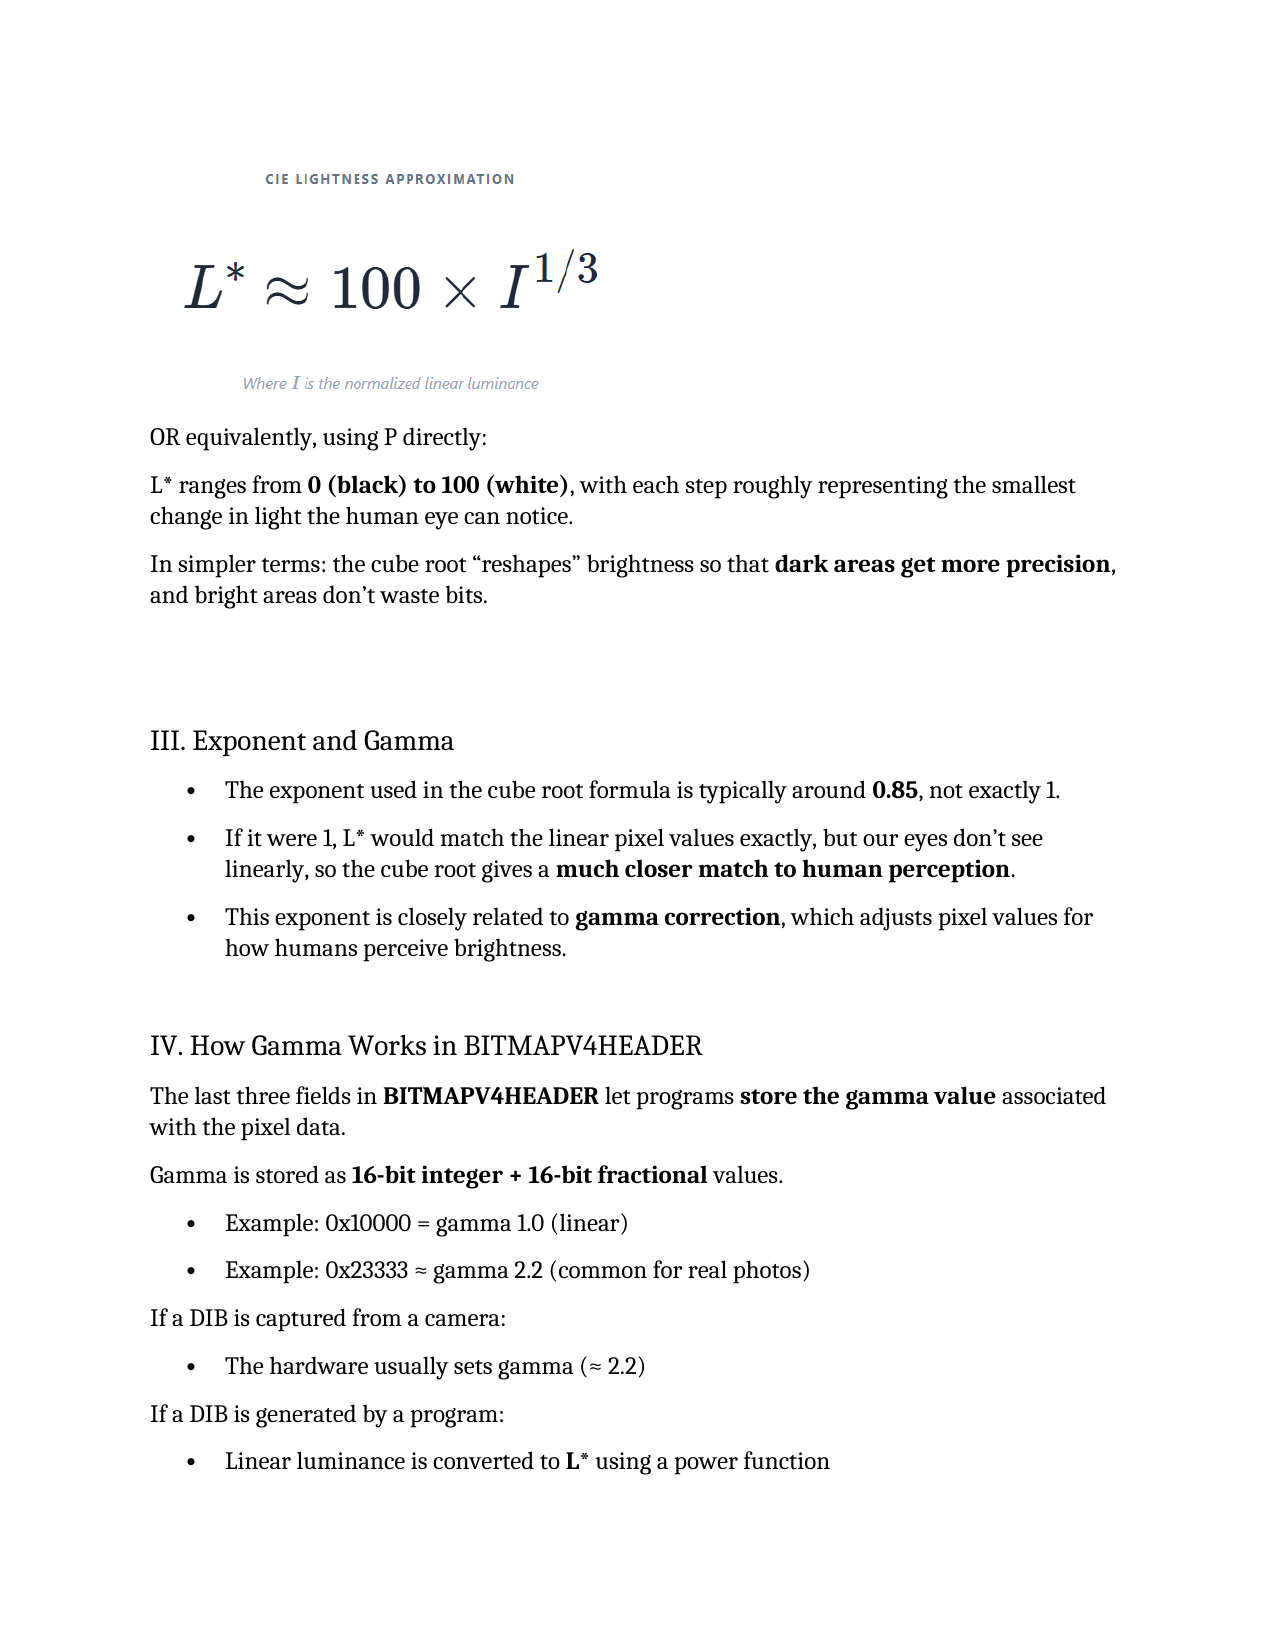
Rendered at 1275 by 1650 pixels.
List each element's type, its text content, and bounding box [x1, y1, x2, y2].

list If it were 1, L* would match the linear pixel values exactly, but our eyes don’t see linearly, so the cube root gives a much closer match to human perception. [187, 824, 1125, 884]
text L* ranges from 0 (black) to 100 (white), with each step roughly representing the smallest change in light the human eye can notice. [150, 471, 1125, 531]
text IV. How Gamma Works in BITMAPV4HEADER [150, 1029, 1125, 1063]
list Linear luminance is converted to L* using a power function [187, 1447, 1125, 1476]
list The hardware usually sets gamma (≈ 2.2) [187, 1352, 1125, 1381]
text If a DIB is generated by a program: [150, 1399, 1125, 1428]
list Example: 0x23333 ≈ gamma 2.2 (common for real photos) [187, 1256, 1125, 1285]
picture [150, 150, 619, 404]
text Gamma is stored as 16-bit integer + 16-bit fractional values. [150, 1161, 1125, 1190]
text If a DIB is captured from a camera: [150, 1304, 1125, 1333]
text III. Exponent and Gamma [150, 724, 1125, 757]
list Example: 0x10000 = gamma 1.0 (linear) [187, 1209, 1125, 1237]
list This exponent is closely related to gamma correction, which adjusts pixel values for how humans perceive brightness. [187, 903, 1125, 963]
text OR equivalently, using P directly: [150, 423, 1125, 452]
list The exponent used in the cube root formula is typically around 0.85, not exactly 1. [187, 776, 1125, 805]
text In simpler terms: the cube root “reshapes” brightness so that dark areas get more precision, and bright areas don’t waste bits. [150, 549, 1125, 609]
text The last three fields in BITMAPV4HEADER let programs store the gamma value associated with the pixel data. [150, 1082, 1125, 1142]
